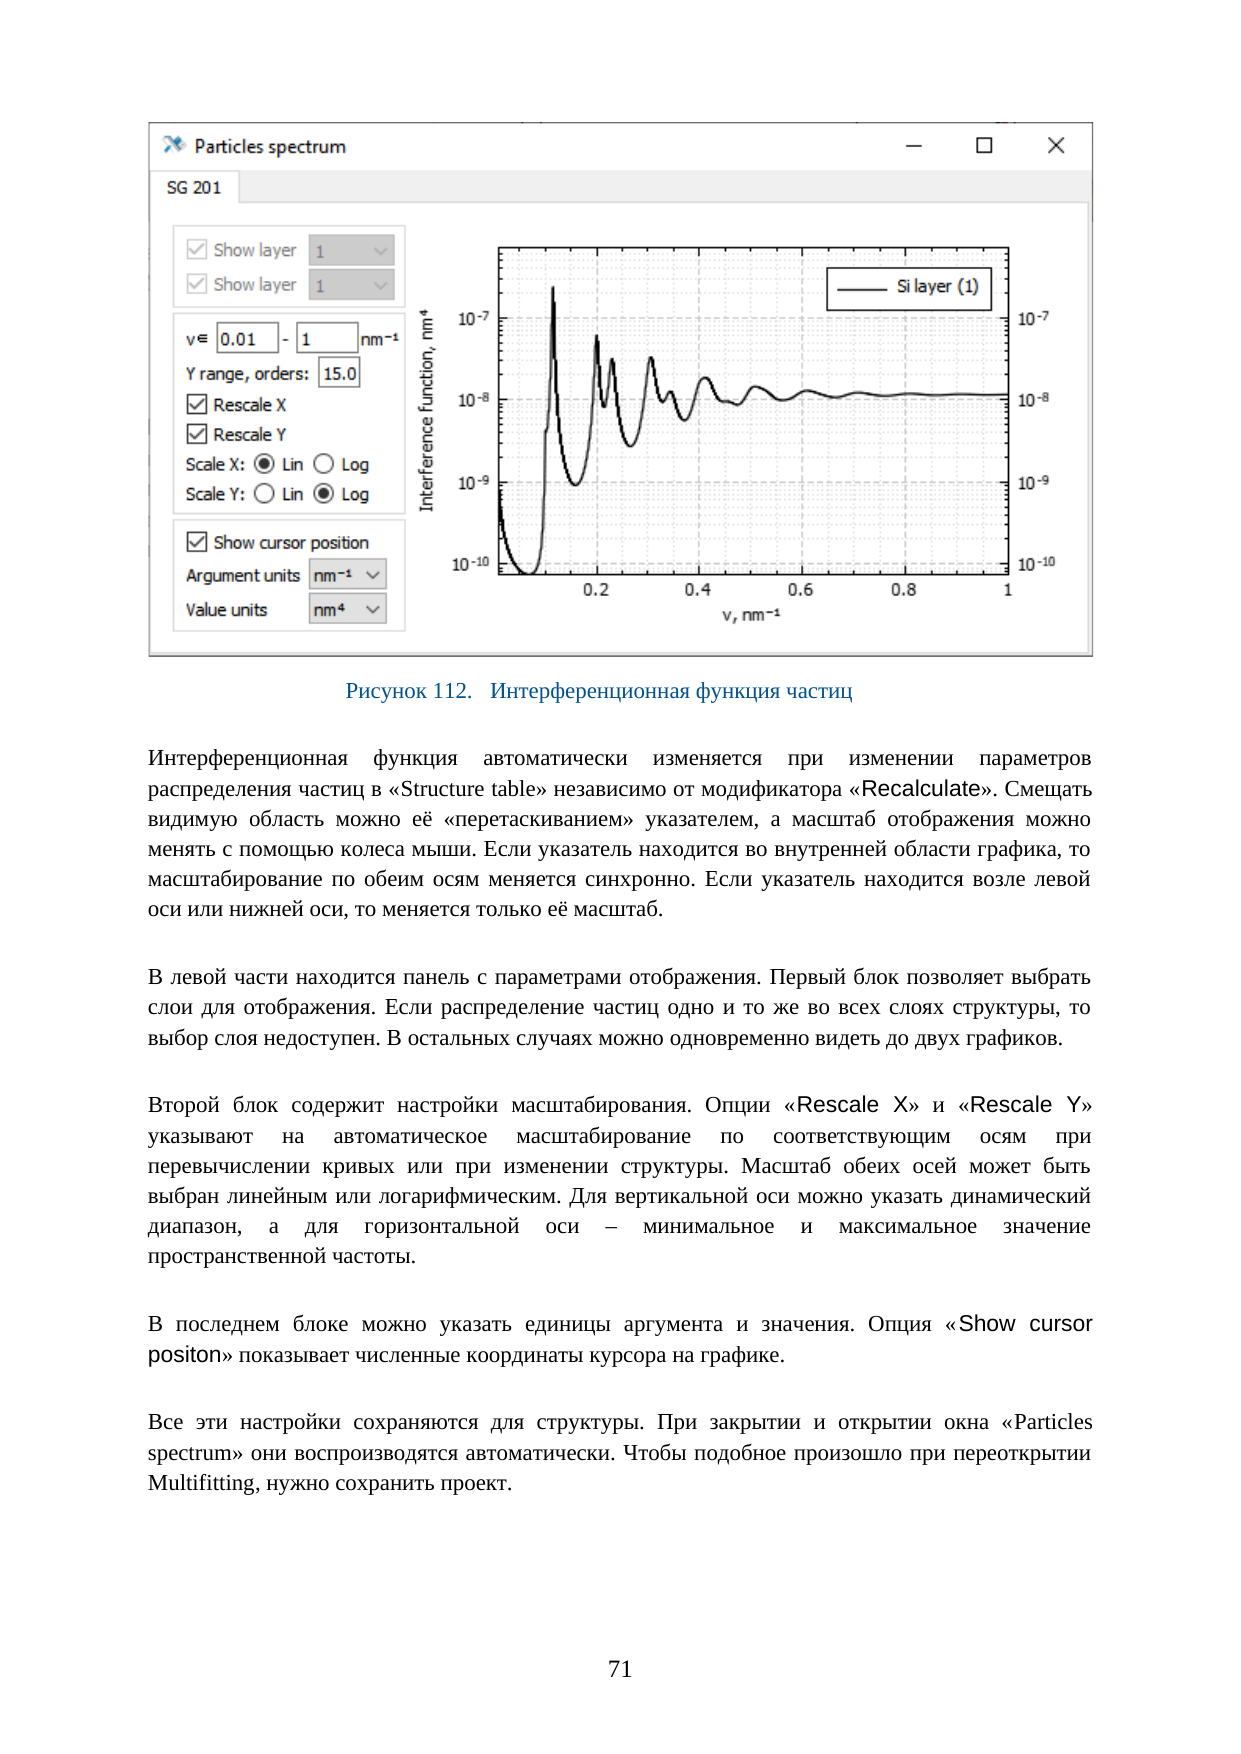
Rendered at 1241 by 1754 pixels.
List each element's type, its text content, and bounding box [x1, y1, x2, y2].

text В последнем блоке можно указать единицы аргумента и значения. Опция «Show cursor positon» показывает численные координаты курсора на графике. [148, 1310, 1093, 1367]
list Интерференционная функция частиц [178, 657, 1093, 703]
text В левой части находится панель с параметрами отображения. Первый блок позволяет выбрать слои для отображения. Если распределение частиц одно и то же во всех слоях структуры, то выбор слоя недоступен. В остальных случаях можно одновременно видеть до двух графиков. [148, 963, 1093, 1050]
text Второй блок содержит настройки масштабирования. Опции «Rescale X» и «Rescale Y» указывают на автоматическое масштабирование по соответствующим осям при перевычислении кривых или при изменении структуры. Масштаб обеих осей может быть выбран линейным или логарифмическим. Для вертикальной оси можно указать динамический диапазон, а для горизонтальной оси – минимальное и максимальное значение пространственной частоты. [148, 1091, 1093, 1269]
picture [148, 122, 1094, 657]
text Интерференционная функция автоматически изменяется при изменении параметров распределения частиц в «Structure table» независимо от модификатора «Recalculate». Смещать видимую область можно её «перетаскиванием» указателем, а масштаб отображения можно менять с помощью колеса мыши. Если указатель находится во внутренней области графика, то масштабирование по обеим осям меняется синхронно. Если указатель находится возле левой оси или нижней оси, то меняется только её масштаб. [148, 744, 1093, 922]
text Все эти настройки сохраняются для структуры. При закрытии и открытии окна «Particles spectrum» они воспроизводятся автоматически. Чтобы подобное произошло при переоткрытии Multifitting, нужно сохранить проект. [148, 1408, 1093, 1495]
